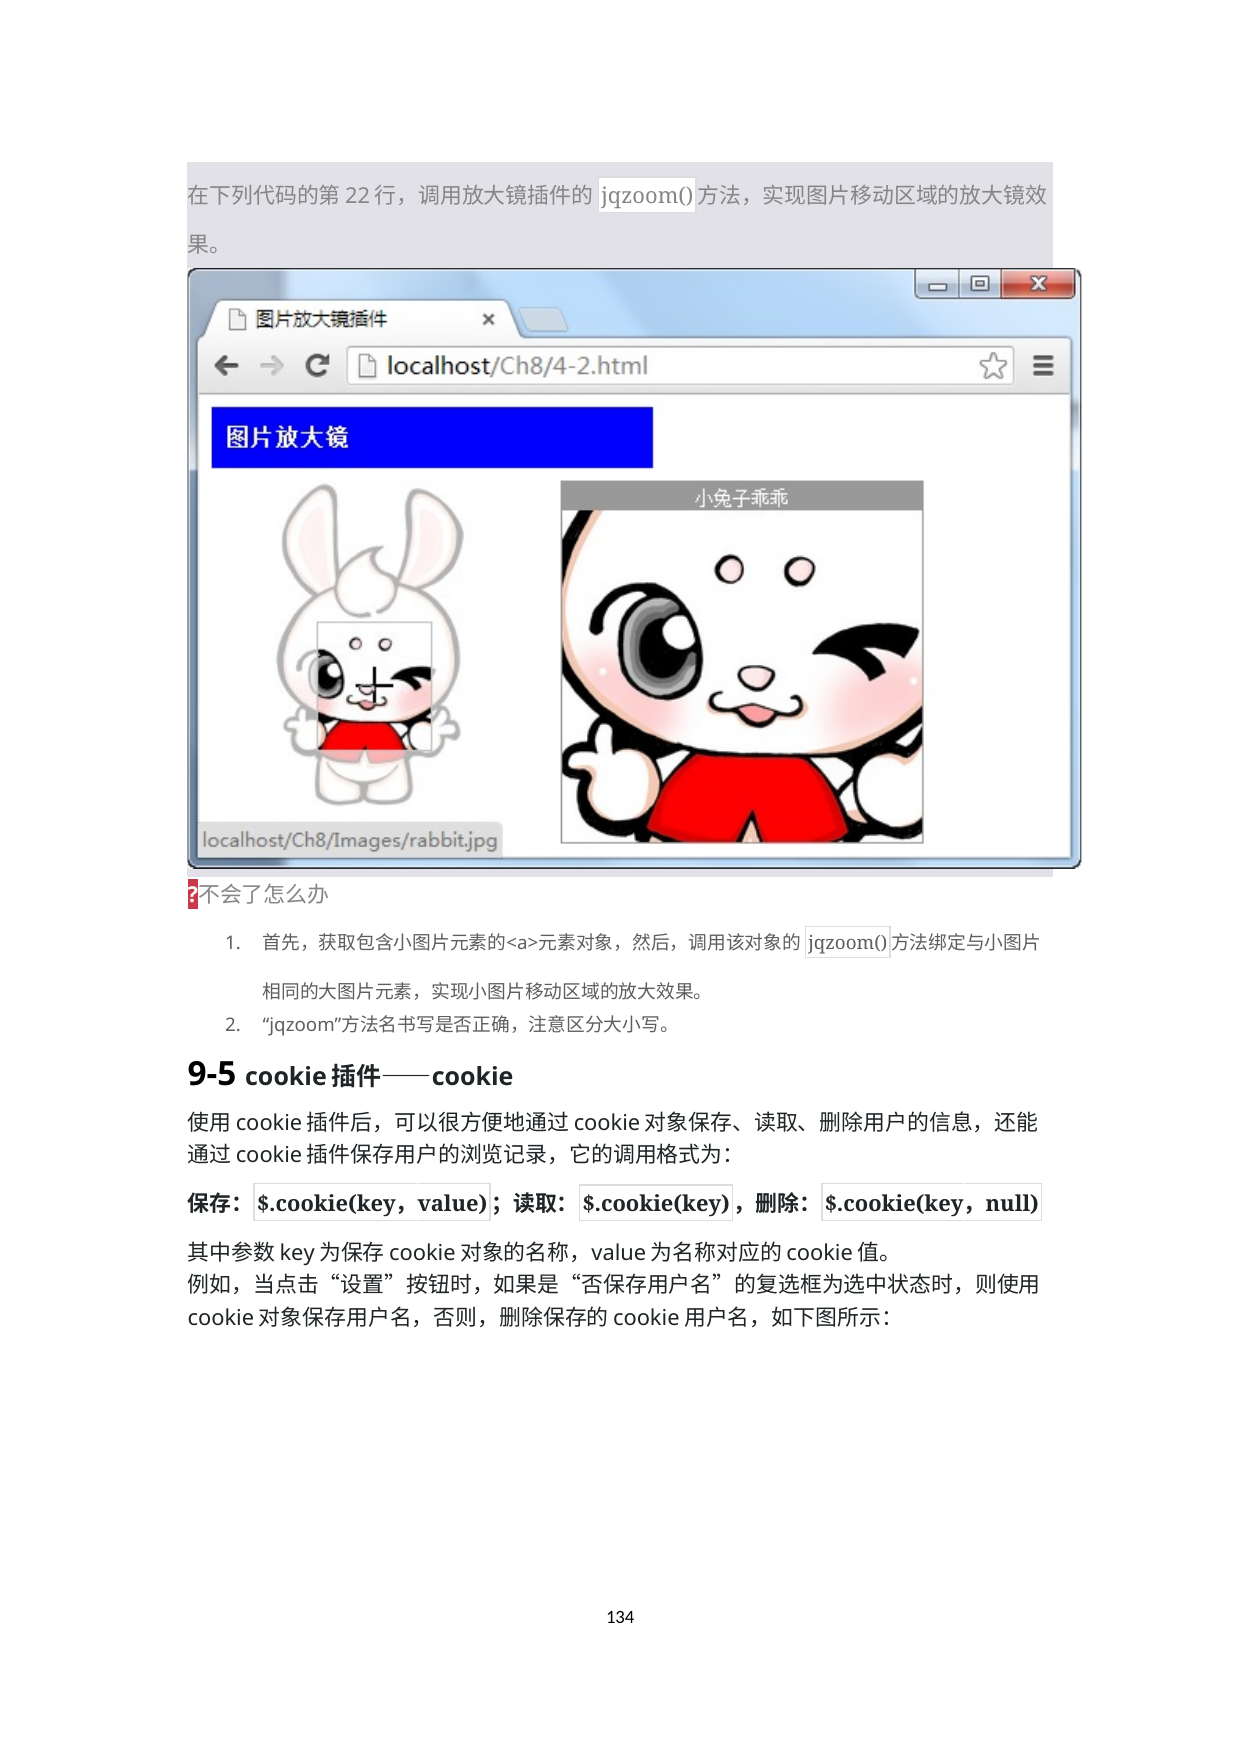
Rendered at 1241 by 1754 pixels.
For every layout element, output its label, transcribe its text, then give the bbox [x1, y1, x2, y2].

picture [187, 268, 1082, 869]
text ?不会了怎么办 [187, 877, 1053, 909]
text 使用cookie插件后，可以很方便地通过cookie对象保存、读取、删除用户的信息，还能通过cookie插件保存用户的浏览记录，它的调用格式为： [187, 1104, 1053, 1169]
text 其中参数key为保存cookie对象的名称，value为名称对应的cookie值。 [187, 1234, 1053, 1267]
list 首先，获取包含小图片元素的<a>元素对象，然后，调用该对象的jqzoom()方法绑定与小图片相同的大图片元素，实现小图片移动区域的放大效果。 [225, 909, 1053, 1007]
subtitle 9-5 cookie插件——cookie [187, 1039, 1053, 1104]
list “jqzoom”方法名书写是否正确，注意区分大小写。 [225, 1007, 1053, 1039]
text 在下列代码的第22行，调用放大镜插件的jqzoom()方法，实现图片移动区域的放大镜效果。 [187, 162, 1053, 259]
text 例如，当点击“设置”按钮时，如果是“否保存用户名”的复选框为选中状态时，则使用cookie对象保存用户名，否则，删除保存的cookie用户名，如下图所示： [187, 1267, 1053, 1332]
text 保存：$.cookie(key，value)；读取：$.cookie(key)，删除：$.cookie(key，null) [187, 1169, 1053, 1234]
